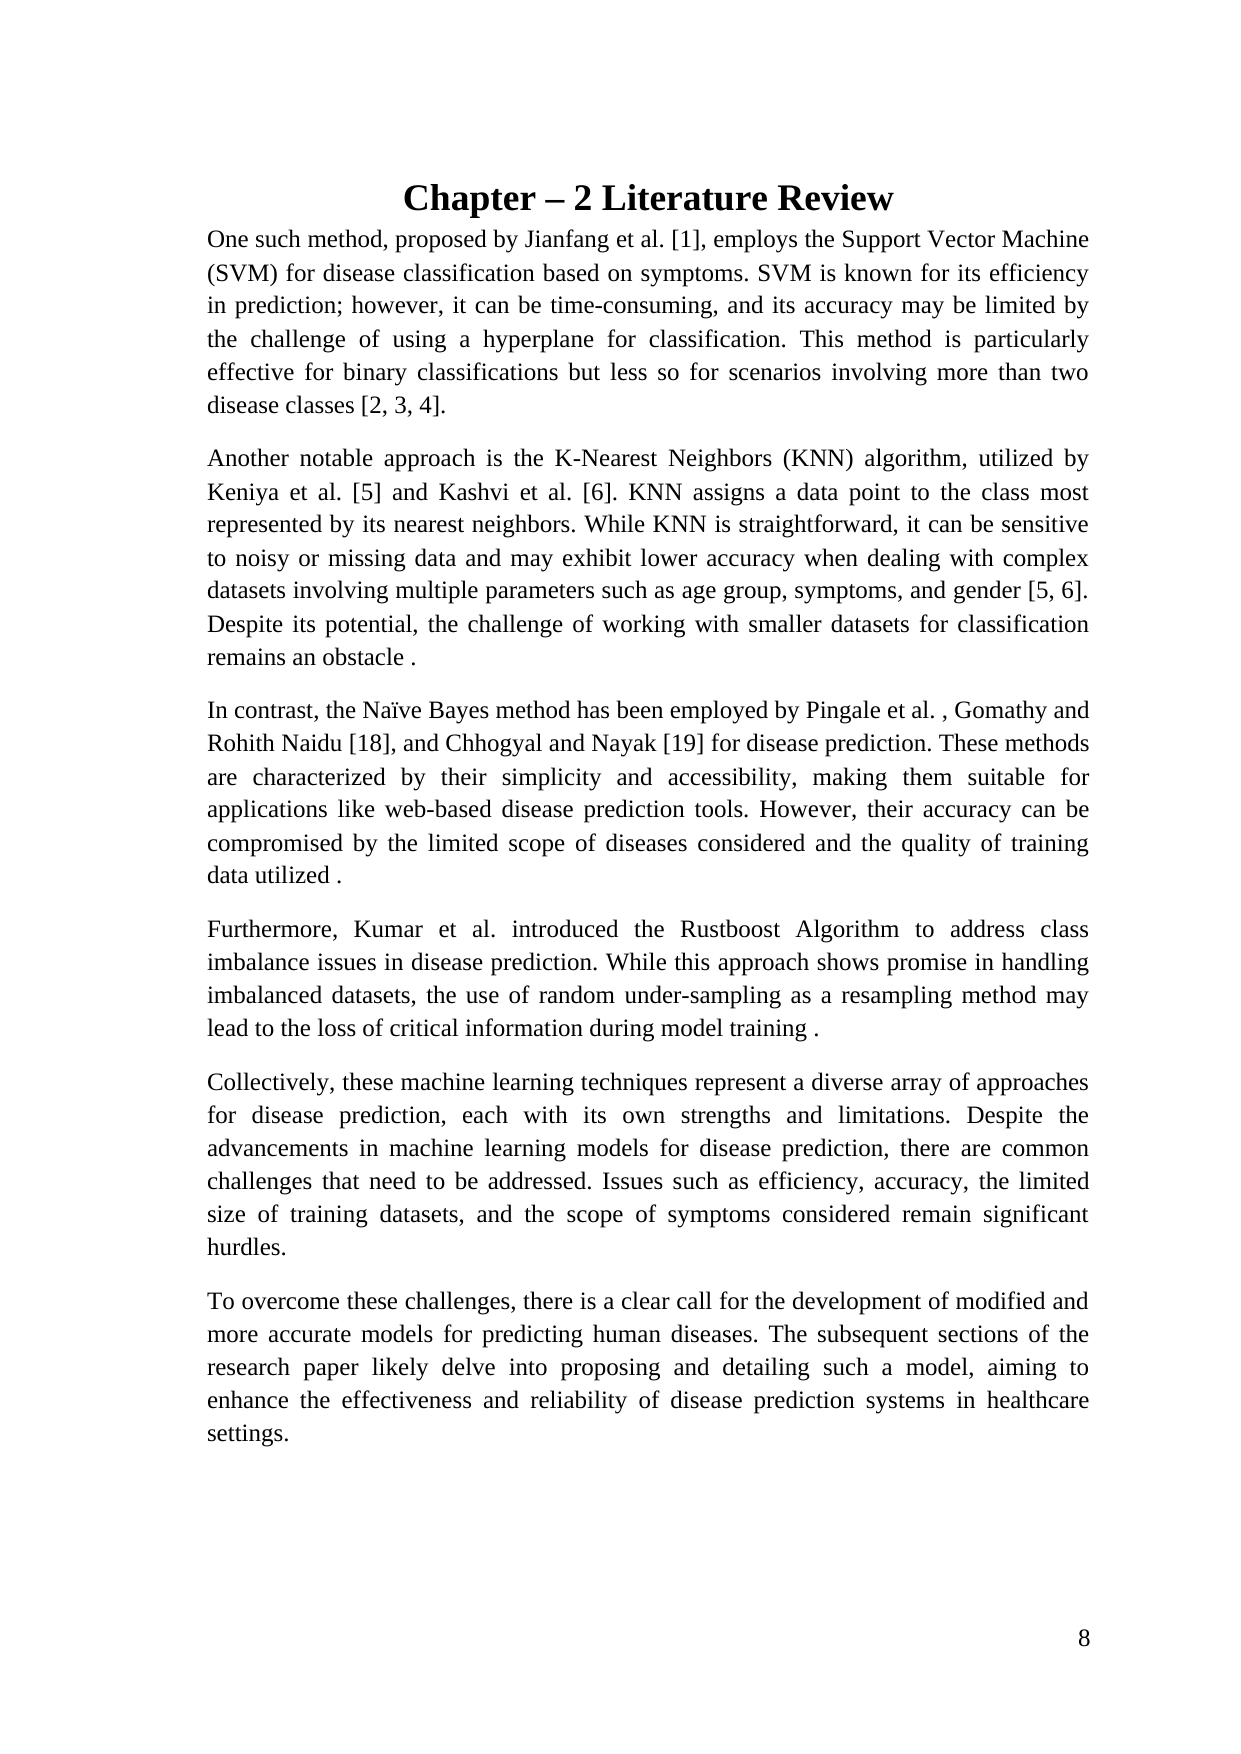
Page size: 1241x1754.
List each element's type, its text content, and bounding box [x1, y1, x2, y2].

subtitle Chapter – 2 Literature Review [207, 175, 1090, 218]
text One such method, proposed by Jianfang et al. [1], employs the Support Vector Machine (SVM) for disease classification based on symptoms. SVM is known for its efficiency in prediction; however, it can be time-consuming, and its accuracy may be limited by the challenge of using a hyperplane for classification. This method is particularly effective for binary classifications but less so for scenarios involving more than two disease classes [2, 3, 4]. [207, 224, 1090, 418]
text Furthermore, Kumar et al. introduced the Rustboost Algorithm to address class imbalance issues in disease prediction. While this approach shows promise in handling imbalanced datasets, the use of random under-sampling as a resampling method may lead to the loss of critical information during model training . [207, 914, 1090, 1042]
text To overcome these challenges, there is a clear call for the development of modified and more accurate models for predicting human diseases. The subsequent sections of the research paper likely delve into proposing and detailing such a model, aiming to enhance the effectiveness and reliability of disease prediction systems in healthcare settings. [207, 1286, 1090, 1447]
text Collectively, these machine learning techniques represent a diverse array of approaches for disease prediction, each with its own strengths and limitations. Despite the advancements in machine learning models for disease prediction, there are common challenges that need to be addressed. Issues such as efficiency, accuracy, the limited size of training datasets, and the scope of symptoms considered remain significant hurdles. [207, 1067, 1090, 1261]
text Another notable approach is the K-Nearest Neighbors (KNN) algorithm, utilized by Keniya et al. [5] and Kashvi et al. [6]. KNN assigns a data point to the class most represented by its nearest neighbors. While KNN is straightforward, it can be sensitive to noisy or missing data and may exhibit lower accuracy when dealing with complex datasets involving multiple parameters such as age group, symptoms, and gender [5, 6]. Despite its potential, the challenge of working with smaller datasets for classification remains an obstacle . [207, 443, 1090, 670]
text In contrast, the Naïve Bayes method has been employed by Pingale et al. , Gomathy and Rohith Naidu [18], and Chhogyal and Nayak [19] for disease prediction. These methods are characterized by their simplicity and accessibility, making them suitable for applications like web-based disease prediction tools. However, their accuracy can be compromised by the limited scope of diseases considered and the quality of training data utilized . [207, 696, 1090, 889]
